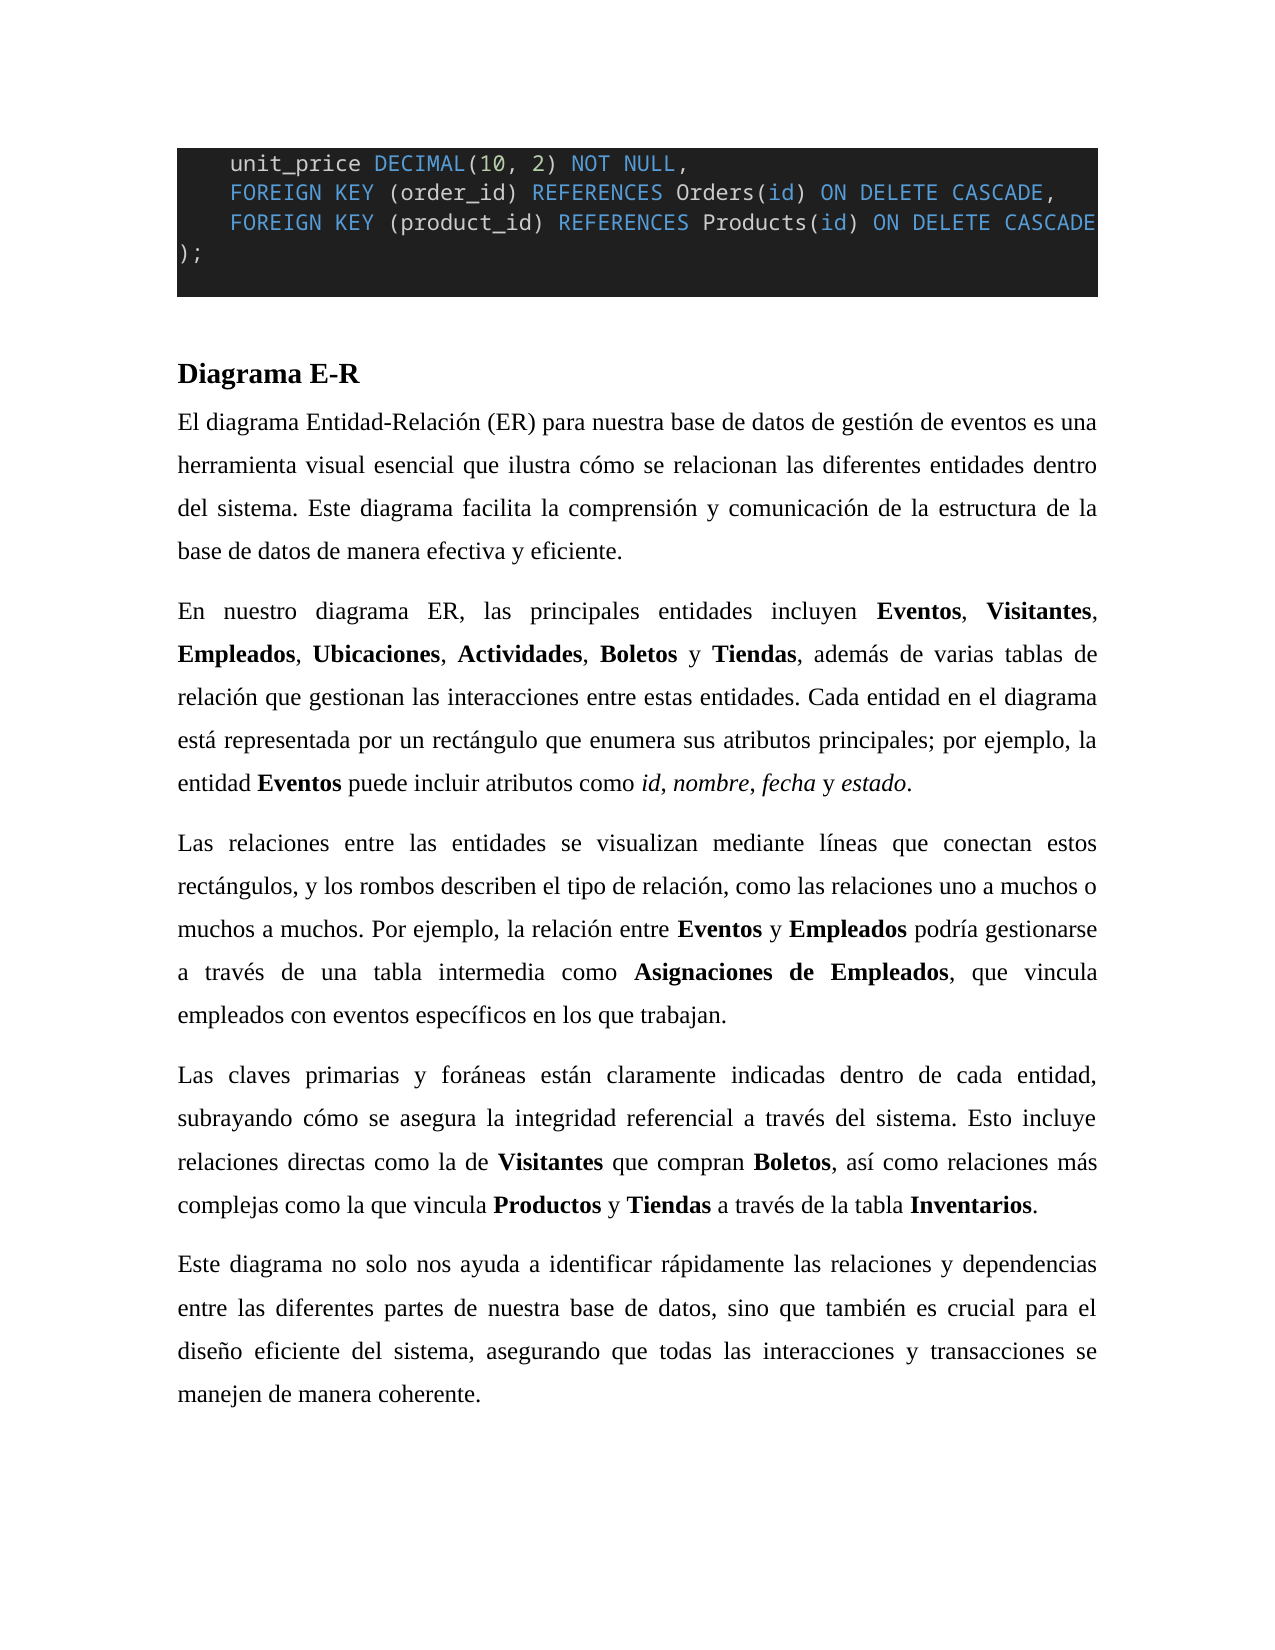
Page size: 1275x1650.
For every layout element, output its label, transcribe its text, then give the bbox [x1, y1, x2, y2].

text En nuestro diagrama ER, las principales entidades incluyen Eventos, Visitantes, Empleados, Ubicaciones, Actividades, Boletos y Tiendas, además de varias tablas de relación que gestionan las interacciones entre estas entidades. Cada entidad en el diagrama está representada por un rectángulo que enumera sus atributos principales; por ejemplo, la entidad Eventos puede incluir atributos como id, nombre, fecha y estado. [177, 596, 1098, 797]
text Las relaciones entre las entidades se visualizan mediante líneas que conectan estos rectángulos, y los rombos describen el tipo de relación, como las relaciones uno a muchos o muchos a muchos. Por ejemplo, la relación entre Eventos y Empleados podría gestionarse a través de una tabla intermedia como Asignaciones de Empleados, que vincula empleados con eventos específicos en los que trabajan. [177, 828, 1098, 1029]
text El diagrama Entidad-Relación (ER) para nuestra base de datos de gestión de eventos es una herramienta visual esencial que ilustra cómo se relacionan las diferentes entidades dentro del sistema. Este diagrama facilita la comprensión y comunicación de la estructura de la base de datos de manera efectiva y eficiente. [177, 407, 1098, 565]
text FOREIGN KEY (order_id) REFERENCES Orders(id) ON DELETE CASCADE, [177, 177, 1098, 207]
text Las claves primarias y foráneas están claramente indicadas dentro de cada entidad, subrayando cómo se asegura la integridad referencial a través del sistema. Esto incluye relaciones directas como la de Visitantes que compran Boletos, así como relaciones más complejas como la que vincula Productos y Tiendas a través de la tabla Inventarios. [177, 1060, 1098, 1218]
text ); [177, 237, 1098, 267]
text unit_price DECIMAL(10, 2) NOT NULL, [177, 148, 1098, 177]
text FOREIGN KEY (product_id) REFERENCES Products(id) ON DELETE CASCADE [177, 207, 1098, 237]
text Este diagrama no solo nos ayuda a identificar rápidamente las relaciones y dependencias entre las diferentes partes de nuestra base de datos, sino que también es crucial para el diseño eficiente del sistema, asegurando que todas las interacciones y transacciones se manejen de manera coherente. [177, 1249, 1098, 1408]
subtitle Diagrama E-R [177, 356, 1098, 390]
